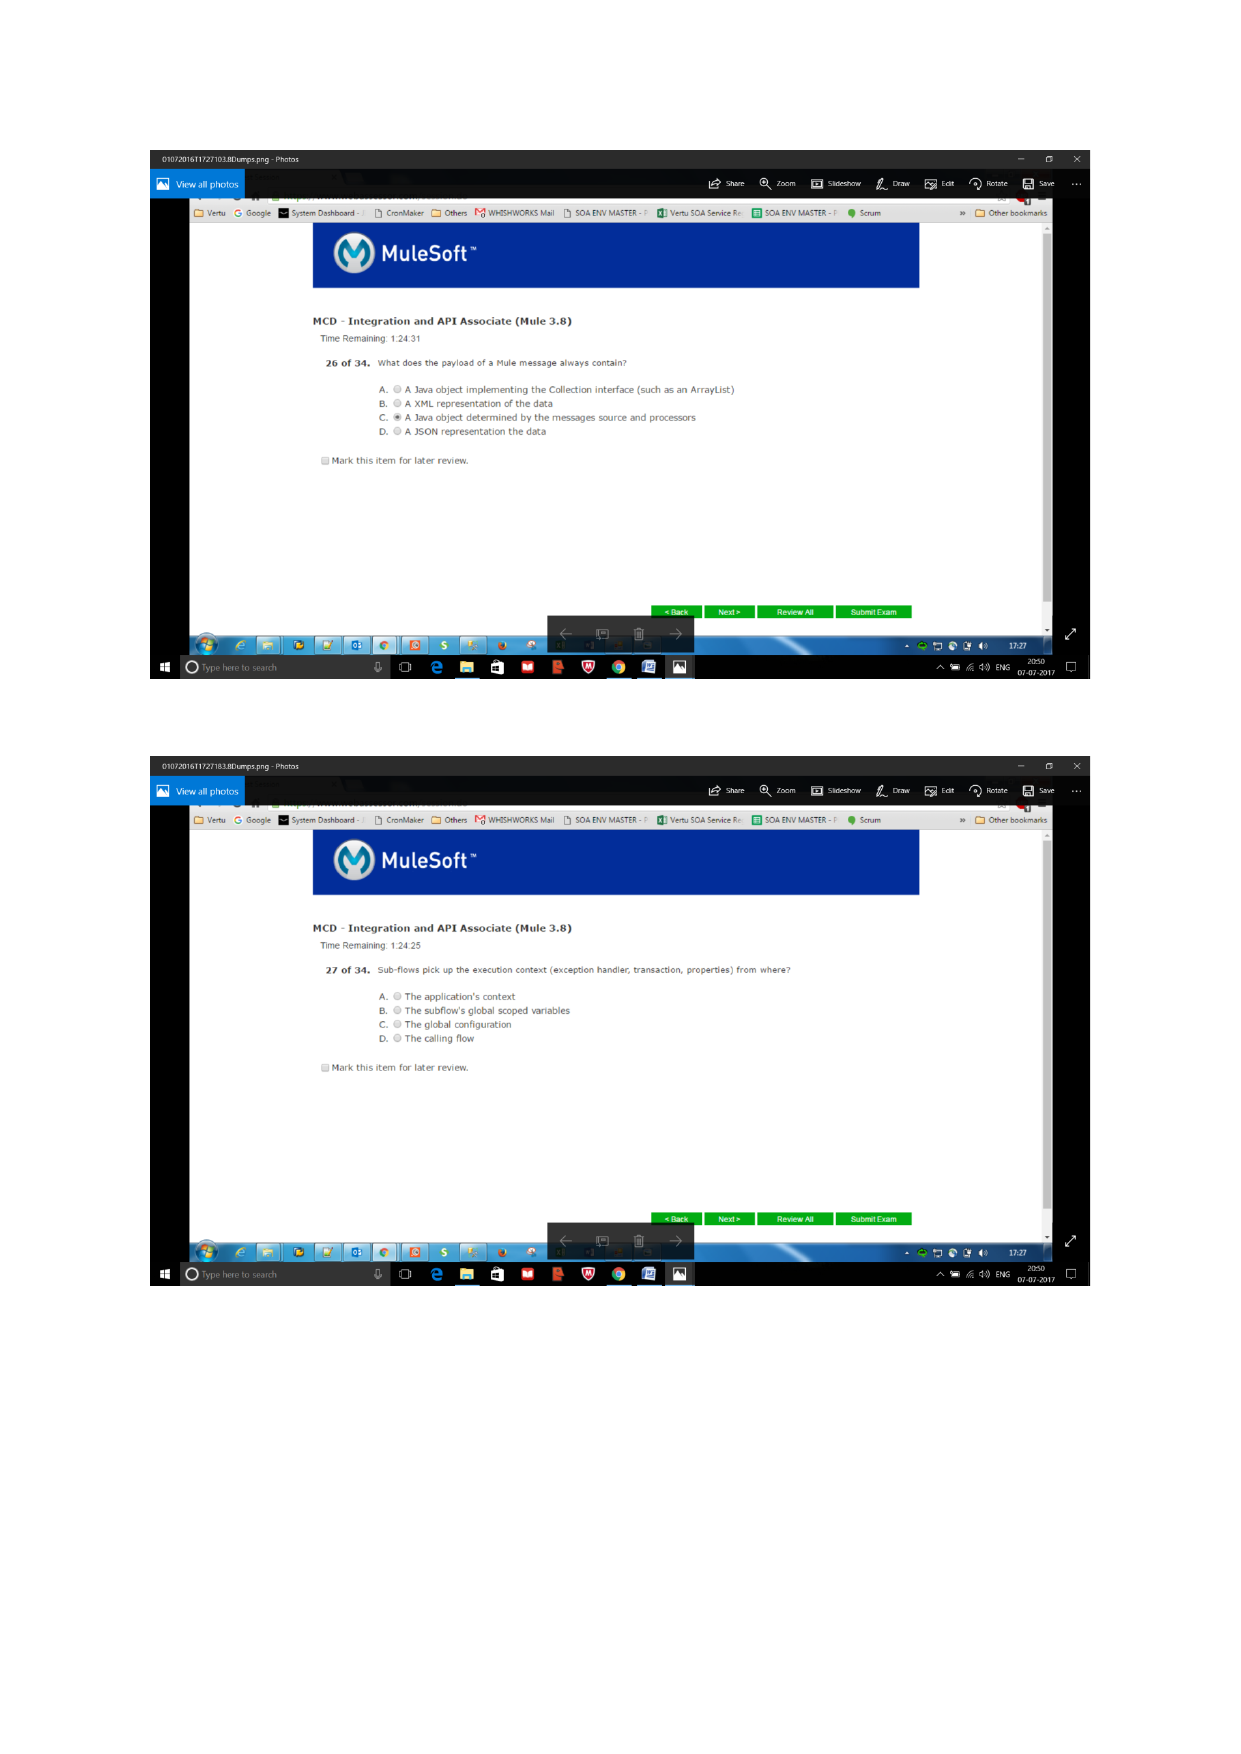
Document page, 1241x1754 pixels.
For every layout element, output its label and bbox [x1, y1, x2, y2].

picture [150, 756, 1091, 1286]
picture [150, 150, 1091, 679]
